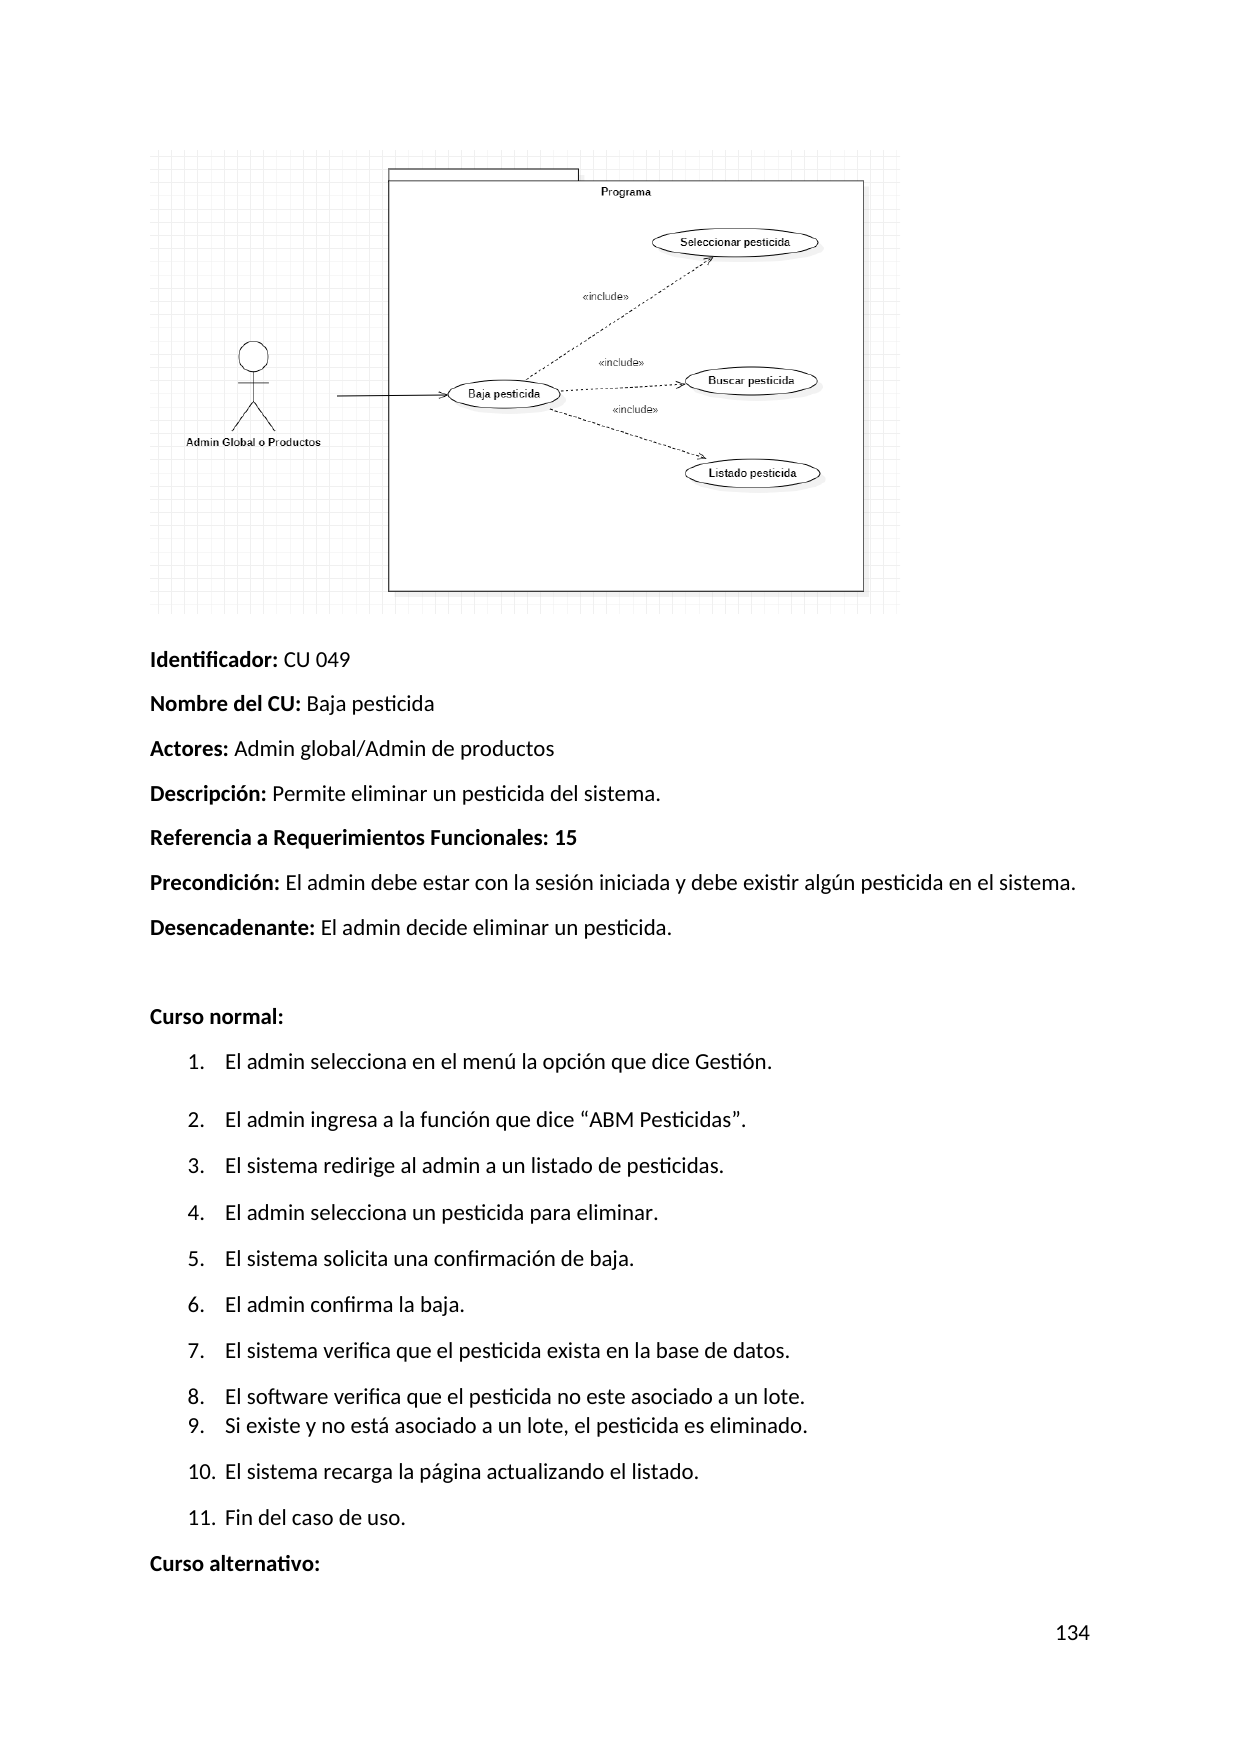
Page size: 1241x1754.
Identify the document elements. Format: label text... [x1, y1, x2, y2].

text Referencia a Requerimientos Funcionales: 15 [150, 823, 1090, 851]
text Descripción: Permite eliminar un pesticida del sistema. [150, 779, 1090, 807]
list El admin ingresa a la función que dice “ABM Pesticidas”. [187, 1106, 1090, 1133]
text Identificador: CU 049 [150, 645, 1090, 673]
text Actores: Admin global/Admin de productos [150, 734, 1090, 762]
list El sistema solicita una confirmación de baja. [187, 1244, 1090, 1272]
list El sistema verifica que el pesticida exista en la base de datos. [187, 1336, 1090, 1364]
text Desencadenante: El admin decide eliminar un pesticida. [150, 913, 1090, 941]
list El sistema recarga la página actualizando el listado. [187, 1457, 1090, 1485]
list El admin selecciona en el menú la opción que dice Gestión. [187, 1047, 1090, 1075]
list Fin del caso de uso. [187, 1503, 1090, 1531]
text Precondición: El admin debe estar con la sesión iniciada y debe existir algún pesticida en el sistema. [150, 868, 1090, 896]
list Si existe y no está asociado a un lote, el pesticida es eliminado. [187, 1411, 1090, 1439]
text Curso normal: [150, 1002, 1090, 1030]
list El admin selecciona un pesticida para eliminar. [187, 1198, 1090, 1226]
list El sistema redirige al admin a un listado de pesticidas. [187, 1152, 1090, 1179]
list El admin confirma la baja. [187, 1290, 1090, 1318]
text Nombre del CU: Baja pesticida [150, 689, 1090, 717]
text Curso alternativo: [150, 1549, 1090, 1577]
picture [150, 150, 901, 614]
list El software verifica que el pesticida no este asociado a un lote. [187, 1382, 1090, 1410]
